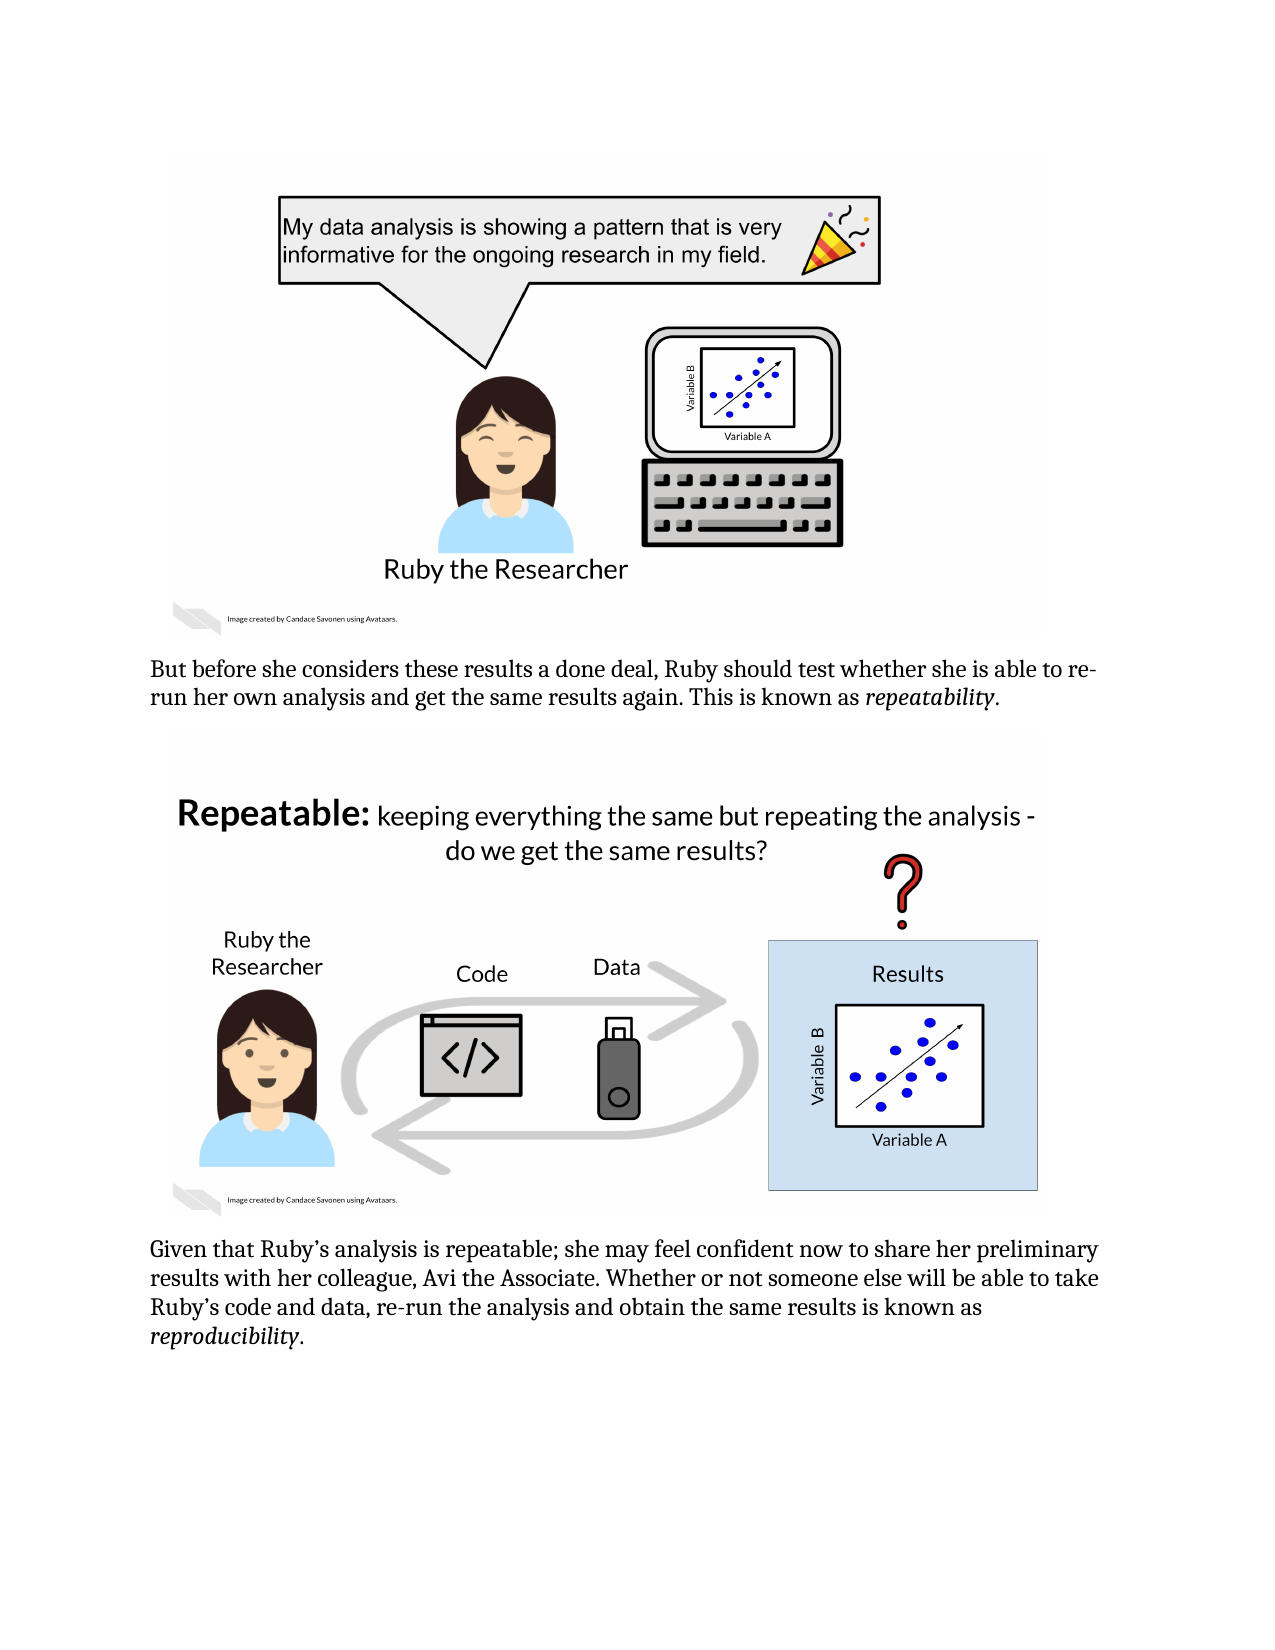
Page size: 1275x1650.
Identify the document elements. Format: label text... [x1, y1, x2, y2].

picture [168, 150, 1044, 636]
text Given that Ruby’s analysis is repeatable; she may feel confident now to share her preliminary results with her colleague, Avi the Associate. Whether or not someone else will be able to take Ruby’s code and data, re-run the analysis and obtain the same results is known as reproducibility. [150, 1235, 1125, 1350]
picture [168, 730, 1044, 1217]
text But before she considers these results a done deal, Ruby should test whether she is able to re-run her own analysis and get the same results again. This is known as repeatability. [150, 654, 1125, 712]
